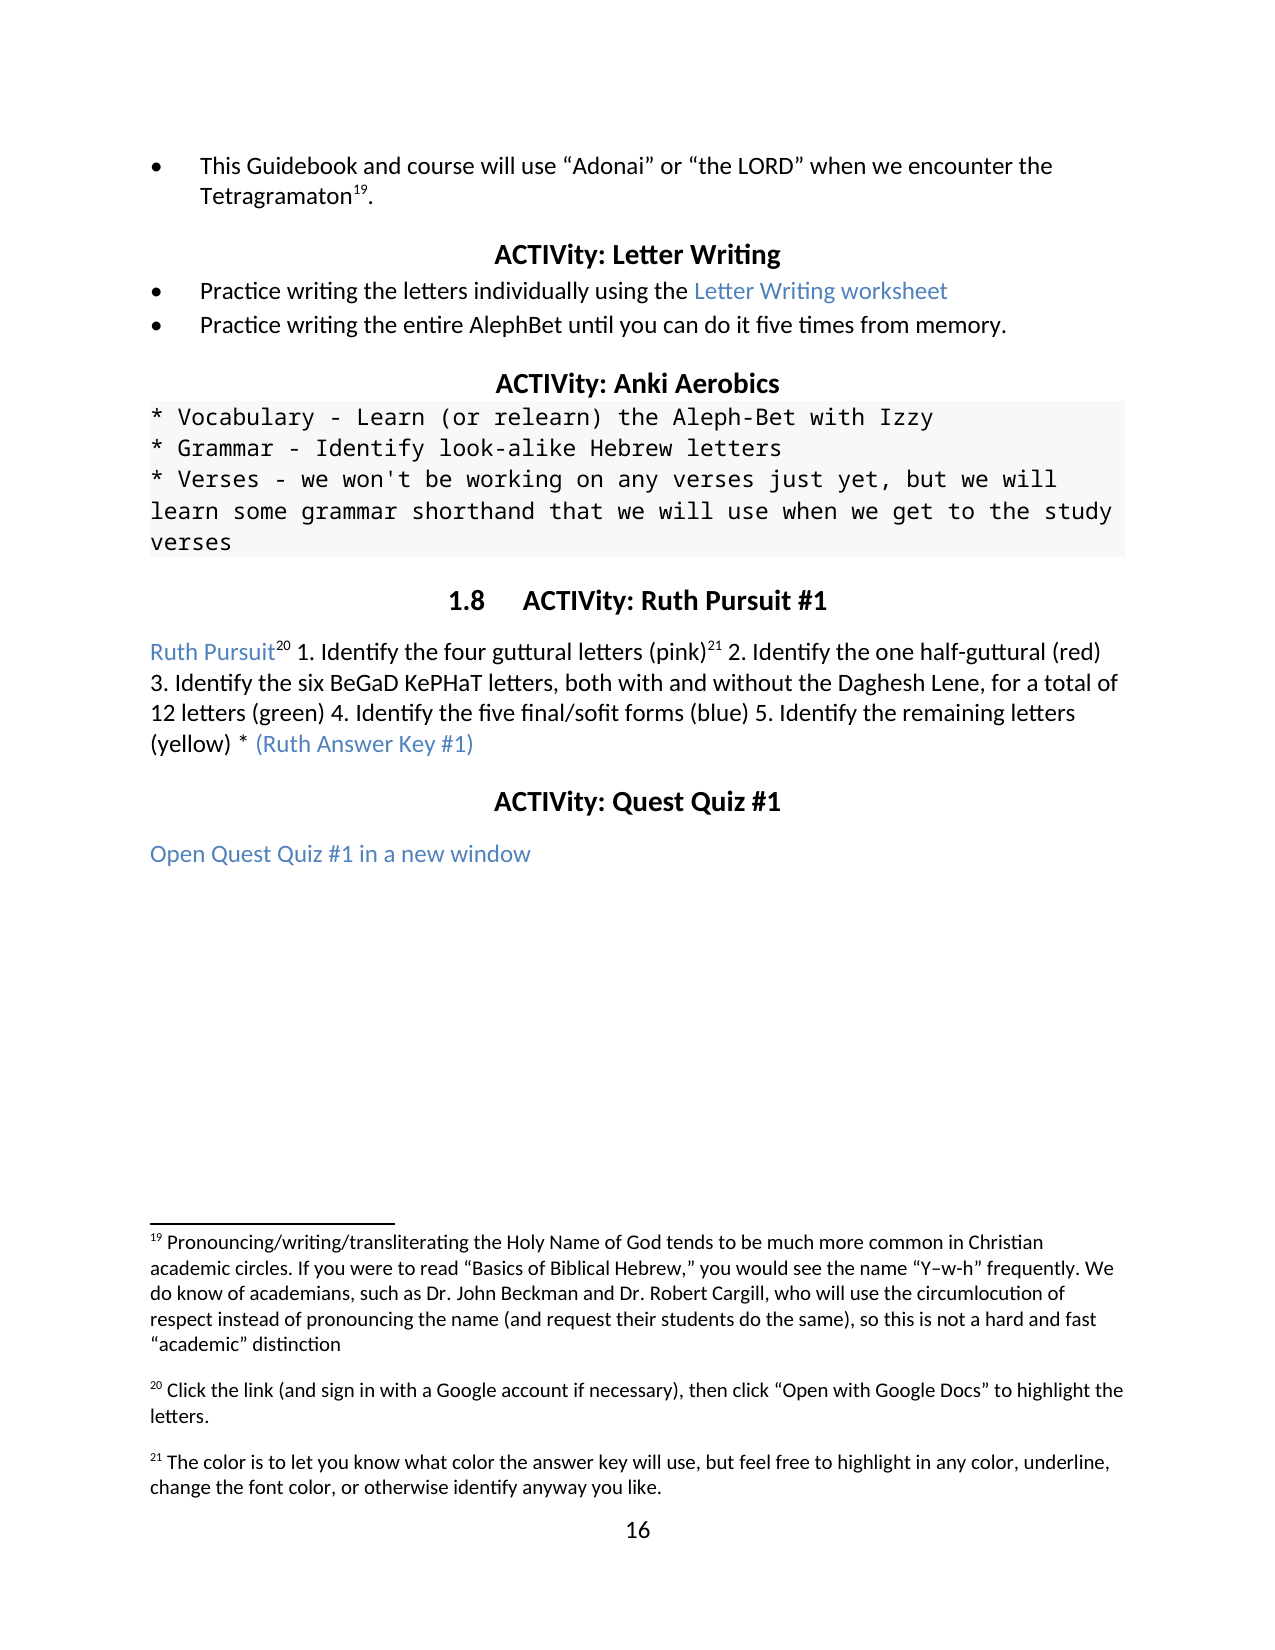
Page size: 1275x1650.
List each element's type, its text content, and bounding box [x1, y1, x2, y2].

text * Vocabulary - Learn (or relearn) the Aleph-Bet with Izzy * Grammar - Identify look-alike Hebrew letters * Verses - we won't be working on any verses just yet, but we will learn some grammar shorthand that we will use when we get to the study verses [150, 401, 1125, 557]
list Practice writing the entire AlephBet until you can do it five times from memory. [150, 310, 1125, 340]
subtitle 1.8 ACTIVity: Ruth Pursuit #1 [150, 582, 1125, 618]
text Ruth Pursuit 1. Identify the four guttural letters (pink) 2. Identify the one half-guttural (red) 3. Identify the six BeGaD KePHaT letters, both with and without the Daghesh Lene, for a total of 12 letters (green) 4. Identify the five final/sofit forms (blue) 5. Identify the remaining letters (yellow) * (Ruth Answer Key #1) [150, 636, 1125, 758]
subtitle ACTIVity: Letter Writing [150, 236, 1125, 272]
subtitle ACTIVity: Anki Aerobics [150, 365, 1125, 401]
list This Guidebook and course will use “Adonai” or “the LORD” when we encounter the Tetragramaton. [150, 150, 1125, 211]
list Practice writing the letters individually using the Letter Writing worksheet [150, 275, 1125, 306]
text Open Quest Quiz #1 in a new window [150, 838, 1125, 868]
subtitle ACTIVity: Quest Quiz #1 [150, 783, 1125, 819]
